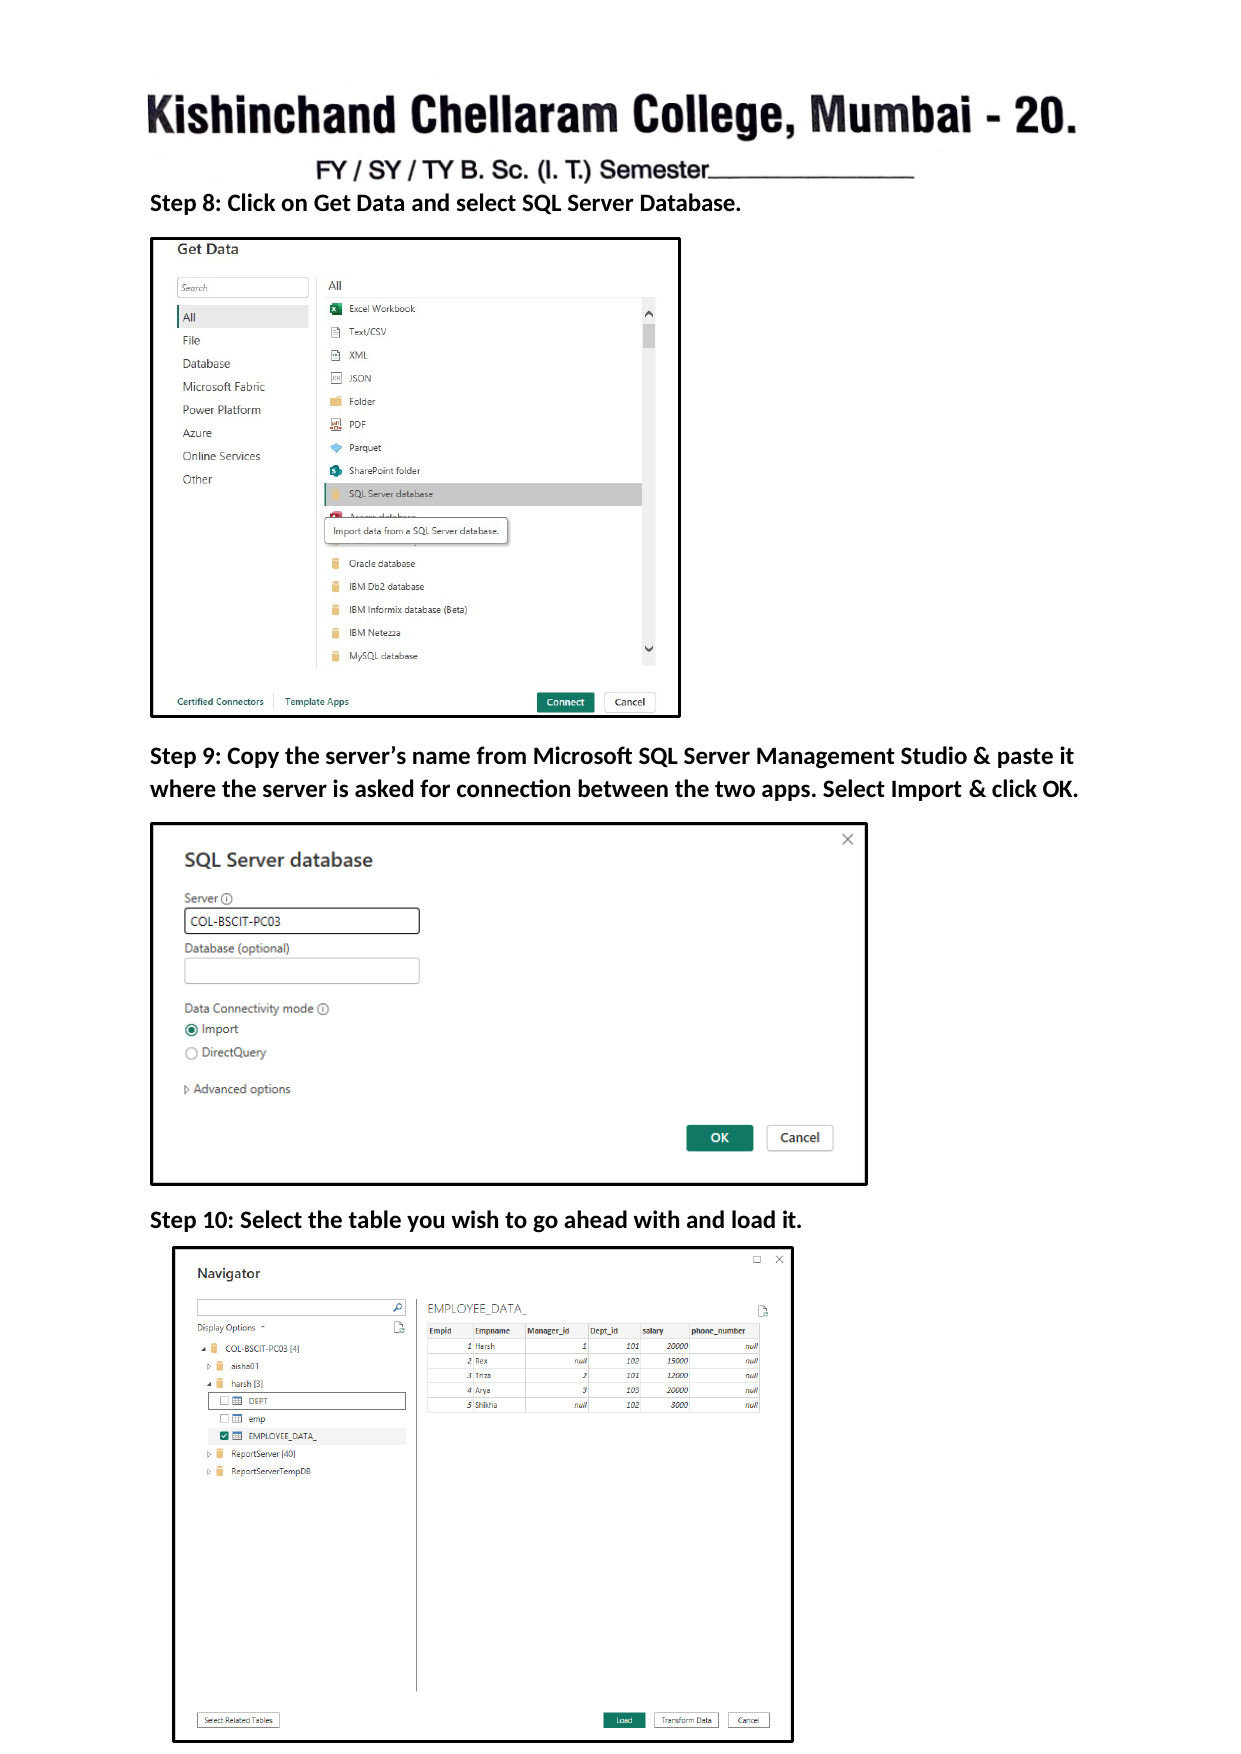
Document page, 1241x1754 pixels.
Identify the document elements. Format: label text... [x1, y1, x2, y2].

text Step 8: Click on Get Data and select SQL Server Database. [150, 187, 1093, 218]
picture [153, 825, 865, 1183]
picture [147, 75, 1088, 184]
picture [153, 240, 678, 715]
picture [175, 1249, 791, 1740]
